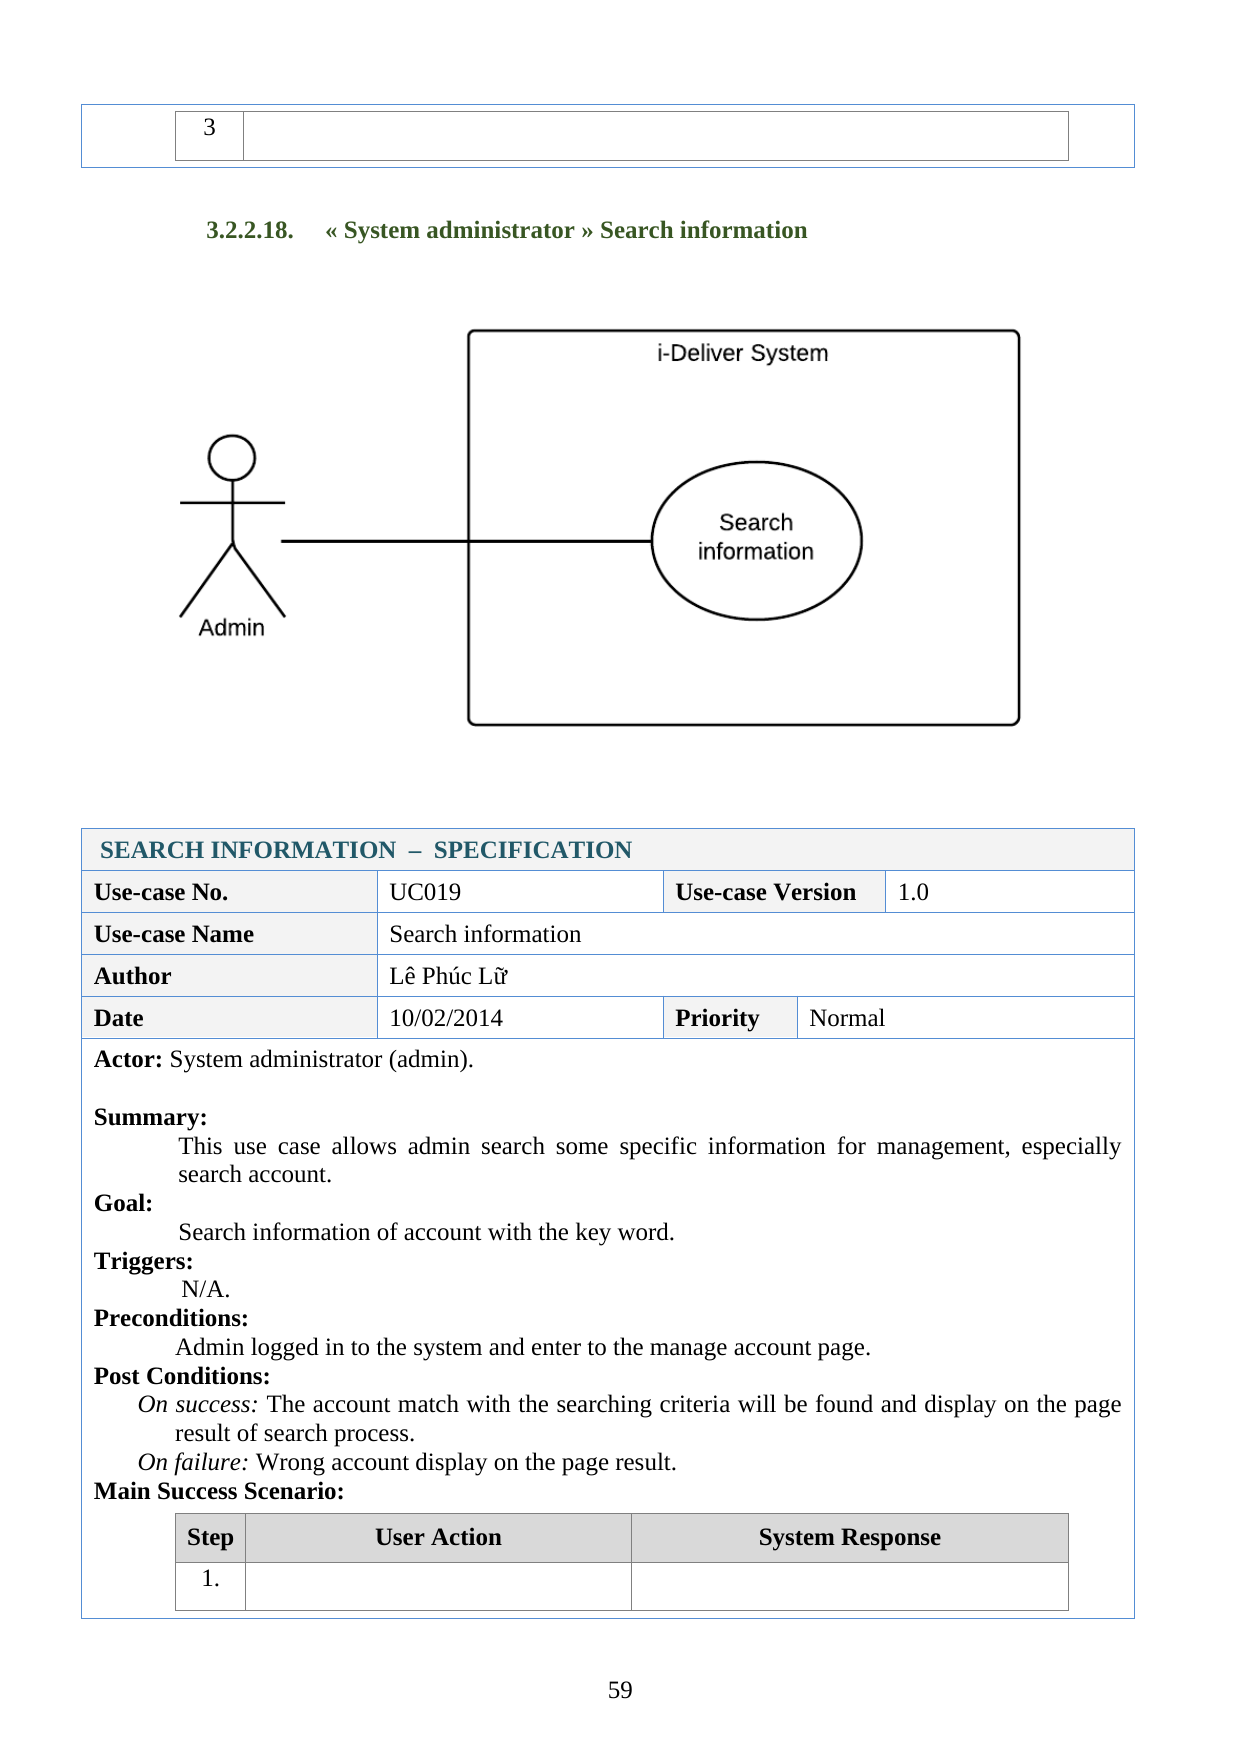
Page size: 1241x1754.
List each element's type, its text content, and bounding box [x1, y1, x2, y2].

table_cell Author [82, 955, 377, 996]
table_header SEARCH INFORMATION – SPECIFICATION [82, 829, 1134, 870]
table_cell Priority [664, 997, 797, 1037]
table_cell Search information [378, 913, 1134, 954]
table_cell Use-case Name [82, 913, 377, 954]
picture [112, 259, 1128, 810]
table_cell UC019 [378, 871, 663, 912]
table_cell Lê Phúc Lữ [378, 955, 1134, 996]
table_cell Normal [798, 997, 1134, 1037]
table_cell 1.0 [886, 871, 1134, 912]
subtitle « System administrator » Search information [206, 216, 1146, 244]
table_cell Use-case No. [82, 871, 377, 912]
table_cell Use-case Version [664, 871, 885, 912]
table_cell 10/02/2014 [378, 997, 663, 1037]
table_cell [82, 1039, 1134, 1617]
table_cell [82, 105, 1134, 167]
table_cell Date [82, 997, 377, 1037]
